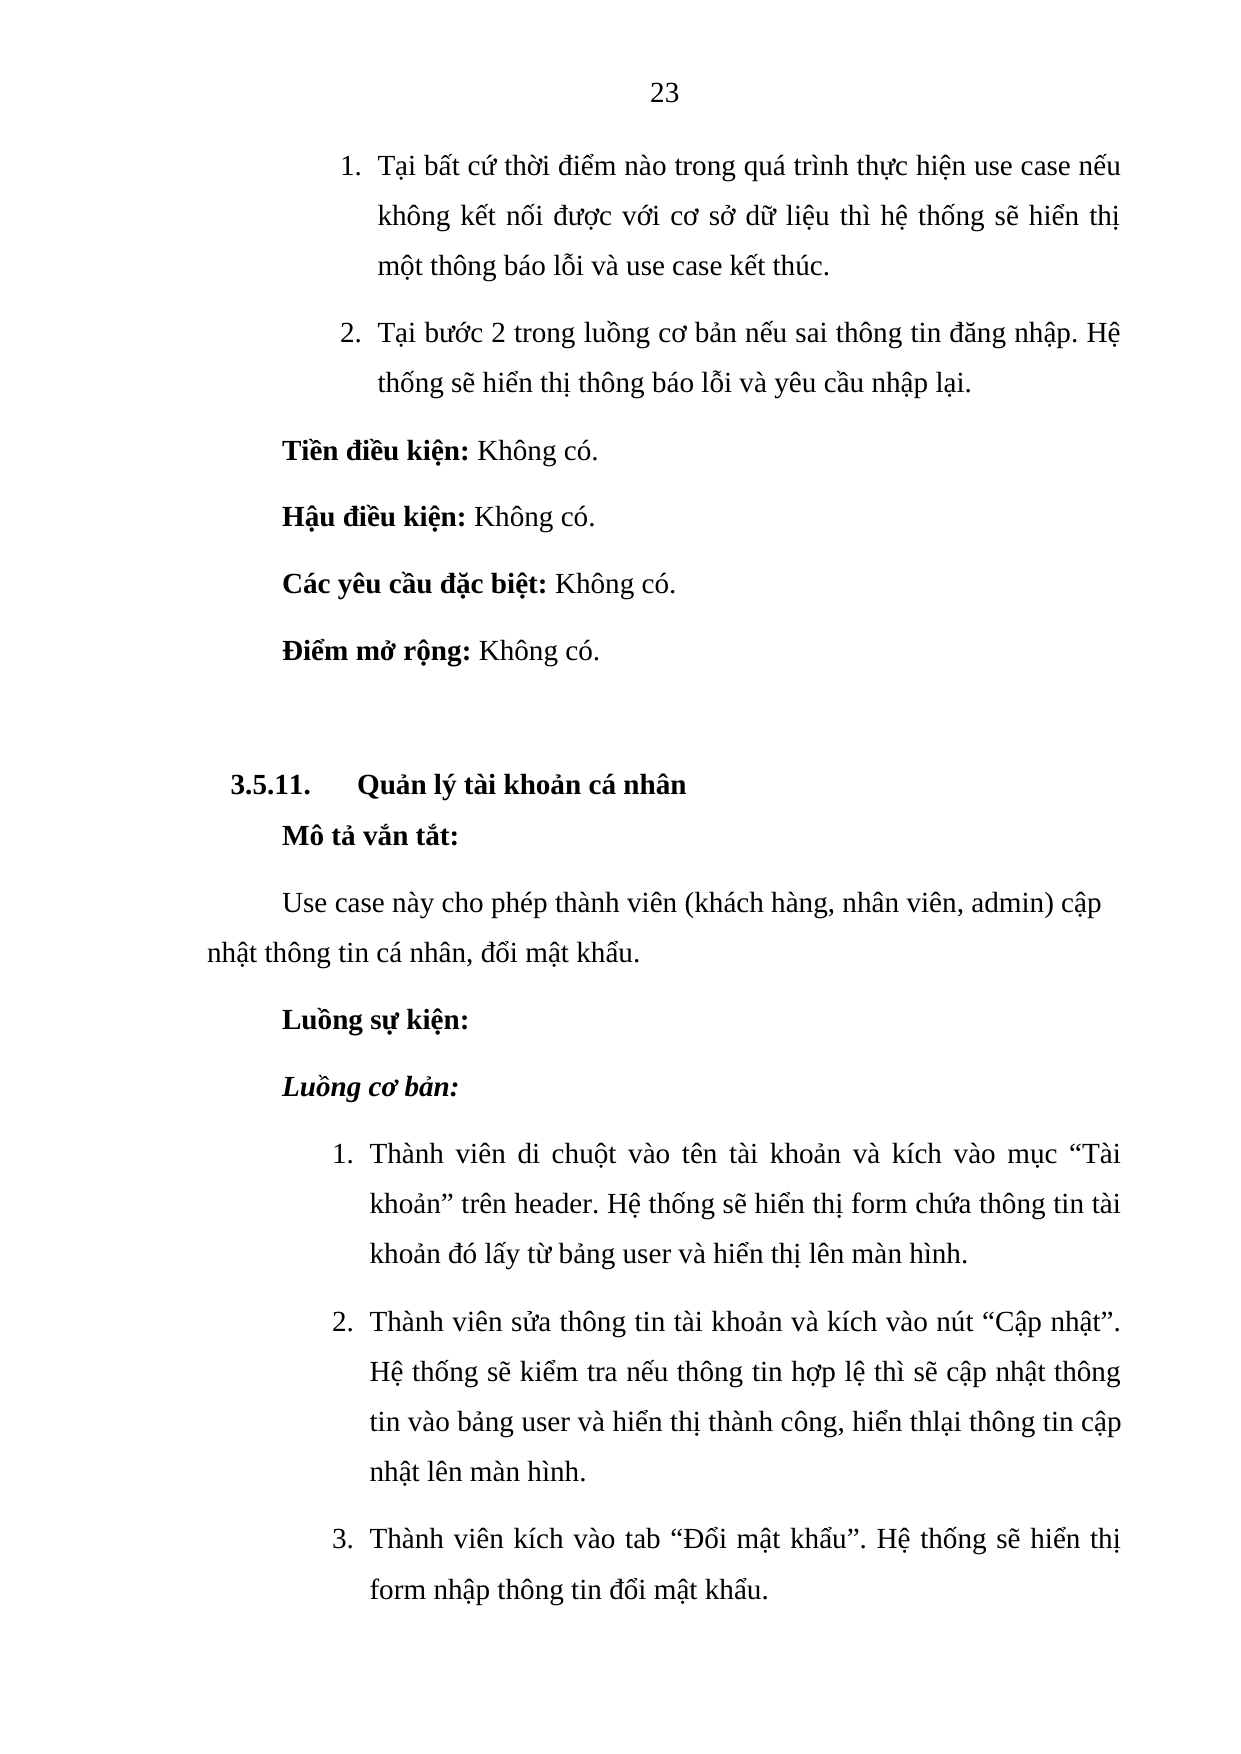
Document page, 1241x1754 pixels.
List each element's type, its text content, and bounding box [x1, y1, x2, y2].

list Tại bước 2 trong luồng cơ bản nếu sai thông tin đăng nhập. Hệ thống sẽ hiển thị thông báo lỗi và yêu cầu nhập lại. [340, 315, 1122, 399]
text Mô tả vắn tắt: [207, 818, 1122, 851]
text Use case này cho phép thành viên (khách hàng, nhân viên, admin) cập nhật thông tin cá nhân, đổi mật khẩu. [207, 885, 1122, 969]
text Luồng sự kiện: [207, 1002, 1122, 1036]
text Điểm mở rộng: Không có. [207, 633, 1122, 667]
list Tại bất cứ thời điểm nào trong quá trình thực hiện use case nếu không kết nối được với cơ sở dữ liệu thì hệ thống sẽ hiển thị một thông báo lỗi và use case kết thúc. [340, 148, 1122, 282]
list Thành viên di chuột vào tên tài khoản và kích vào mục “Tài khoản” trên header. Hệ thống sẽ hiển thị form chứa thông tin tài khoản đó lấy từ bảng user và hiển thị lên màn hình. [332, 1136, 1122, 1270]
text Tiền điều kiện: Không có. [207, 433, 1122, 466]
subtitle Quản lý tài khoản cá nhân [207, 767, 1122, 801]
text Luồng cơ bản: [207, 1069, 1122, 1103]
list Thành viên kích vào tab “Đổi mật khẩu”. Hệ thống sẽ hiển thị form nhập thông tin đổi mật khẩu. [332, 1522, 1122, 1605]
list Thành viên sửa thông tin tài khoản và kích vào nút “Cập nhật”. Hệ thống sẽ kiểm tra nếu thông tin hợp lệ thì sẽ cập nhật thông tin vào bảng user và hiển thị thành công, hiển thlại thông tin cập nhật lên màn hình. [332, 1304, 1122, 1488]
text Các yêu cầu đặc biệt: Không có. [207, 567, 1122, 600]
text Hậu điều kiện: Không có. [207, 499, 1122, 533]
